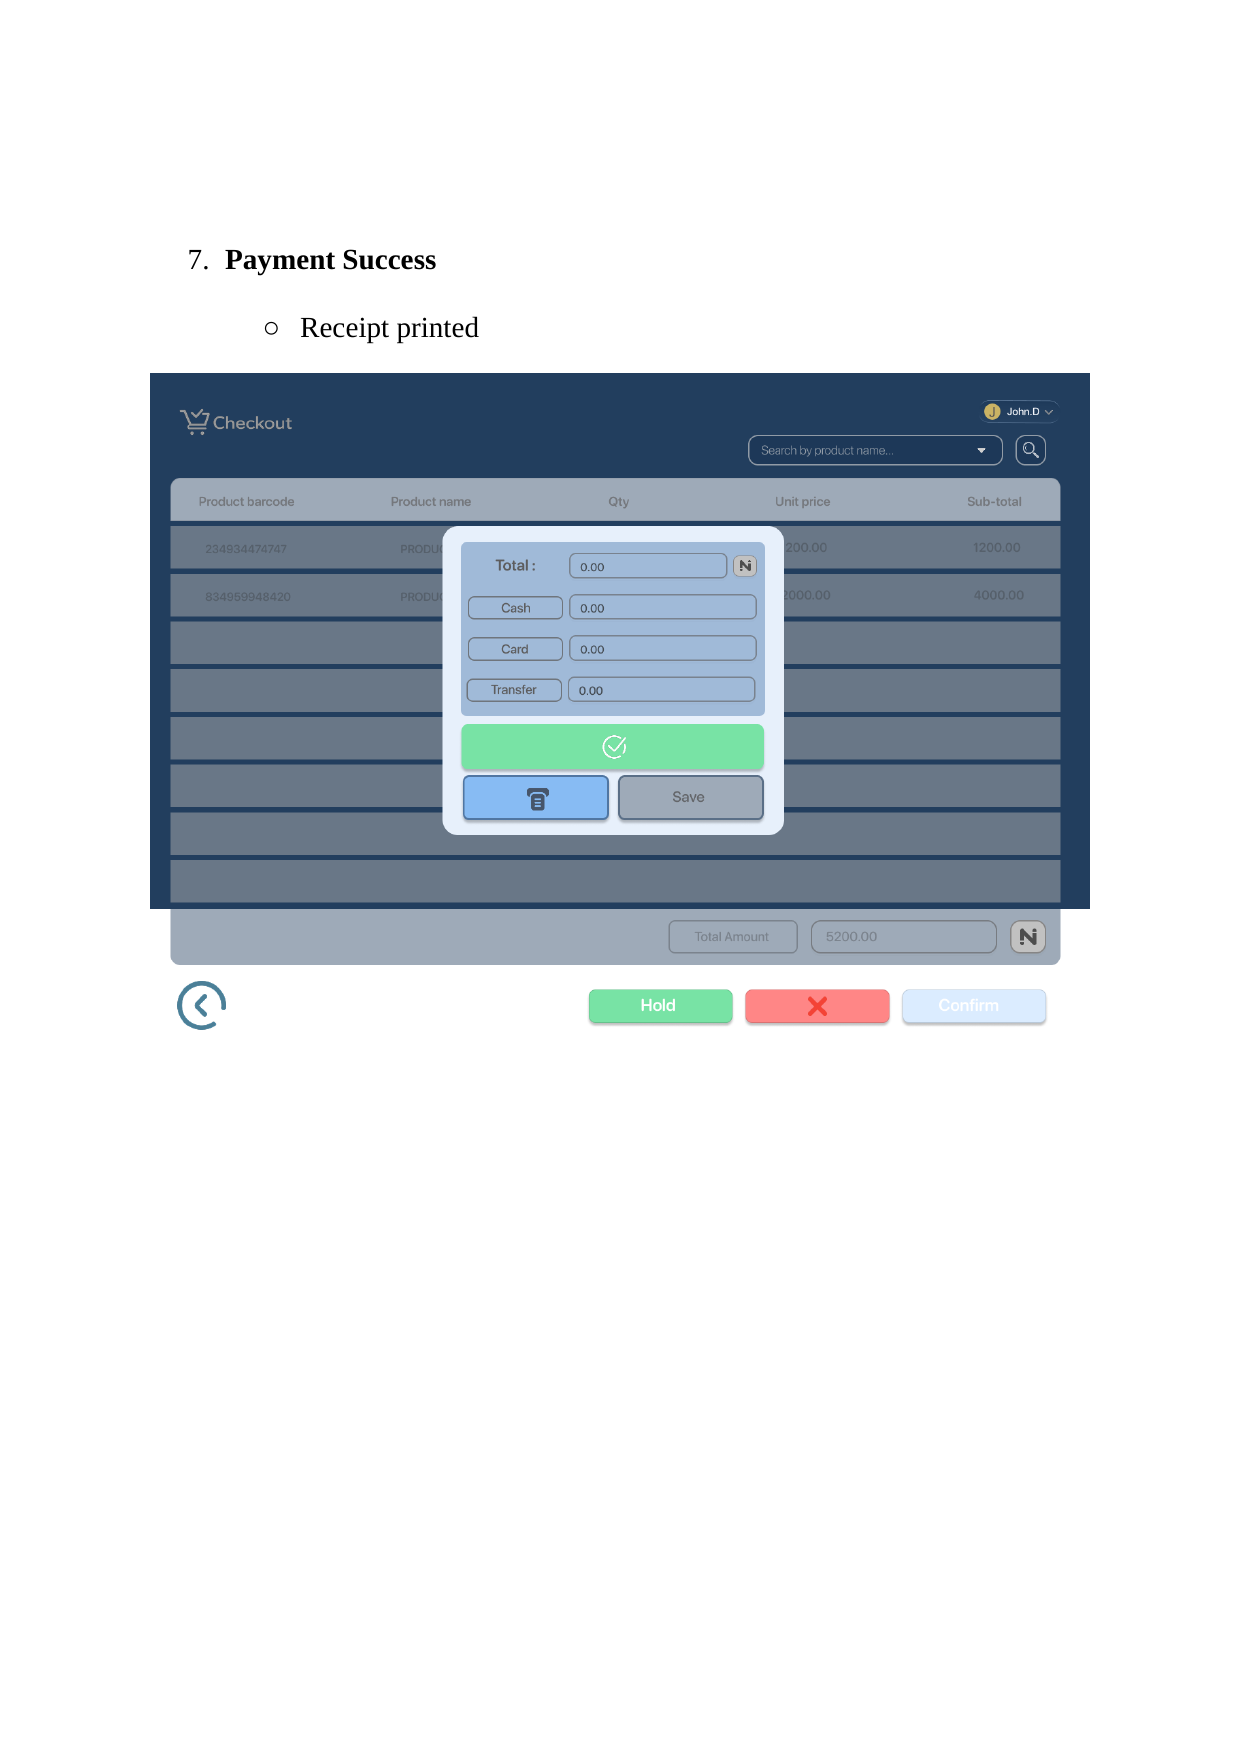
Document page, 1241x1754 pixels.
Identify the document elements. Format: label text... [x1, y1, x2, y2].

list Receipt printed [262, 310, 1090, 343]
list Payment Success [187, 242, 1090, 306]
picture [150, 373, 1090, 1042]
